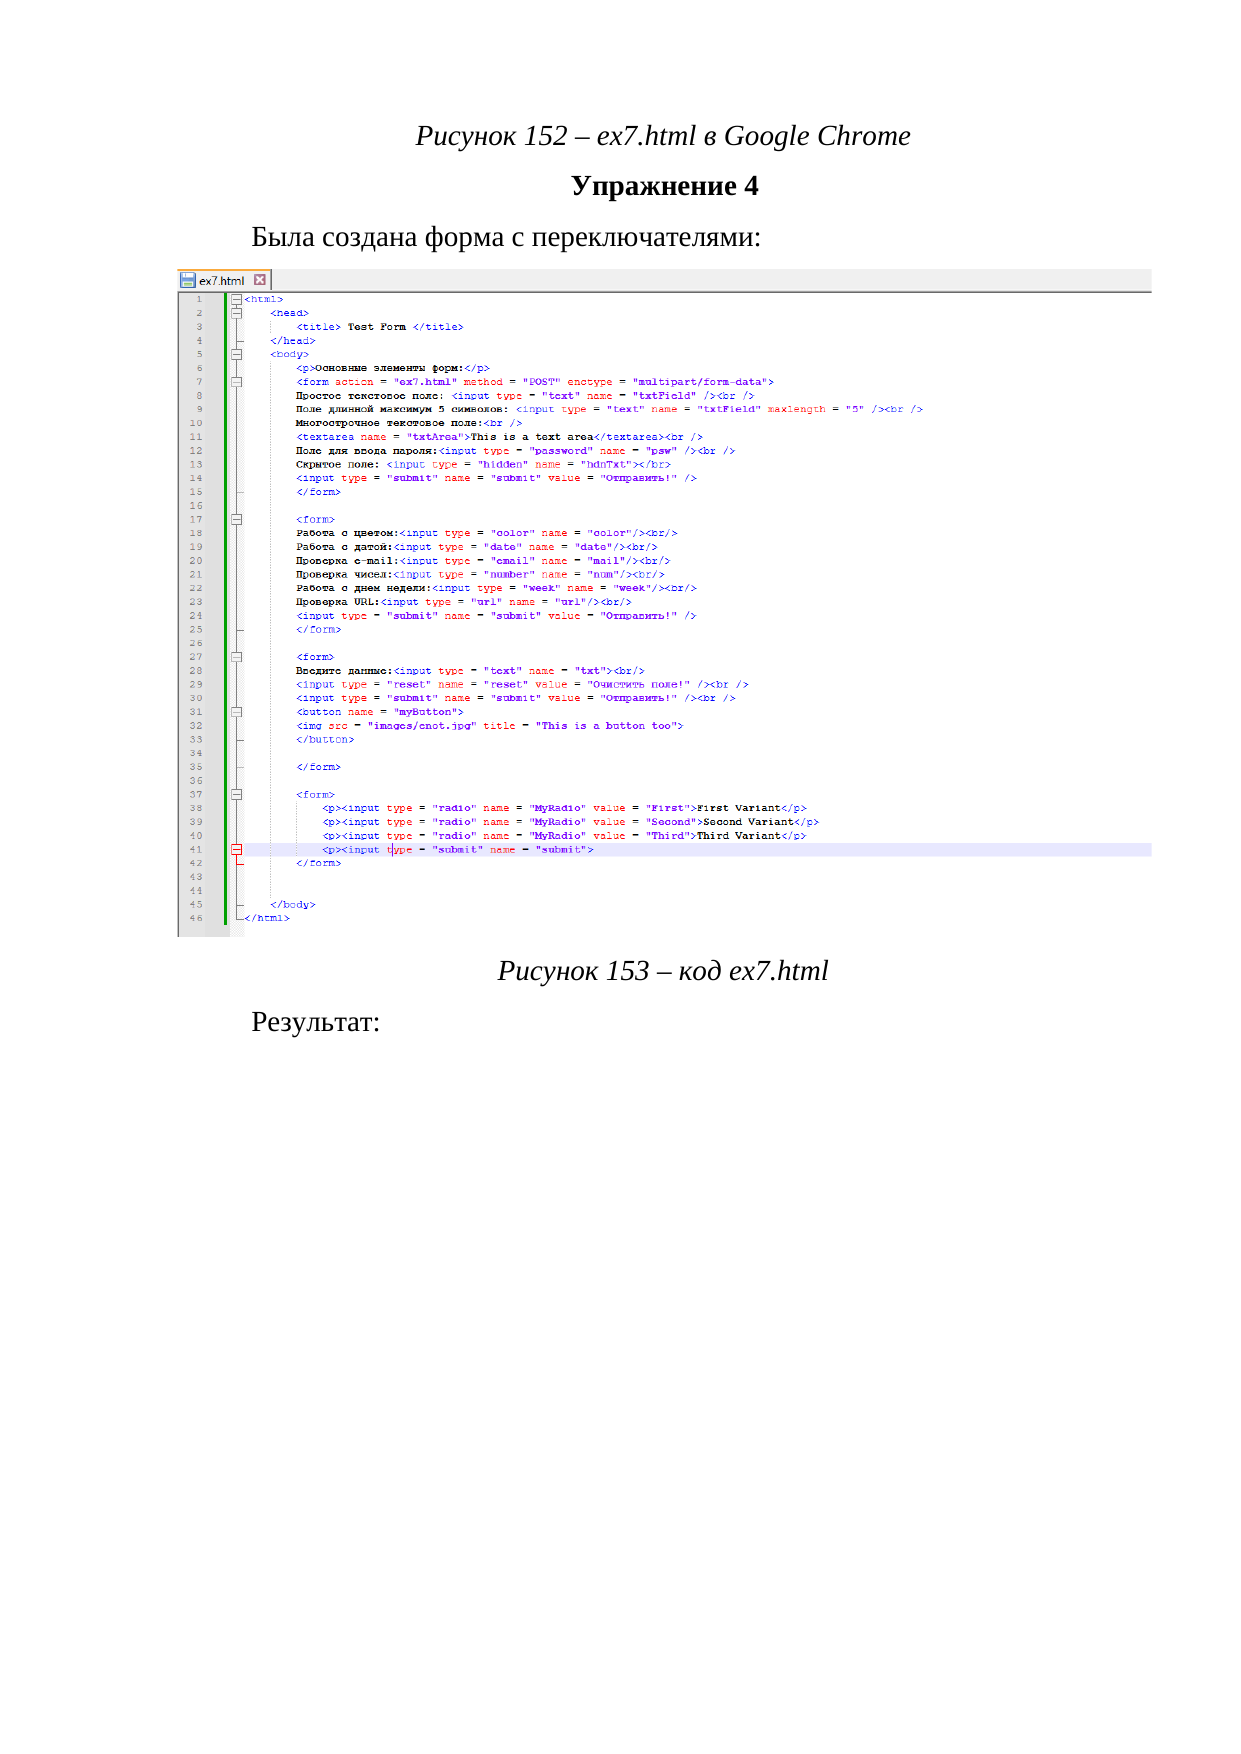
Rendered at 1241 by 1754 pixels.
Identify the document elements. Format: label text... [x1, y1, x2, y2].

text Была создана форма с переключателями: [177, 219, 1152, 252]
text Рисунок 153 – код ex7.html [177, 953, 1152, 987]
text Рисунок 152 – ex7.html в Google Chrome [177, 118, 1152, 152]
picture [177, 269, 1152, 937]
text Упражнение 4 [177, 168, 1152, 202]
text Результат: [177, 1004, 1152, 1037]
